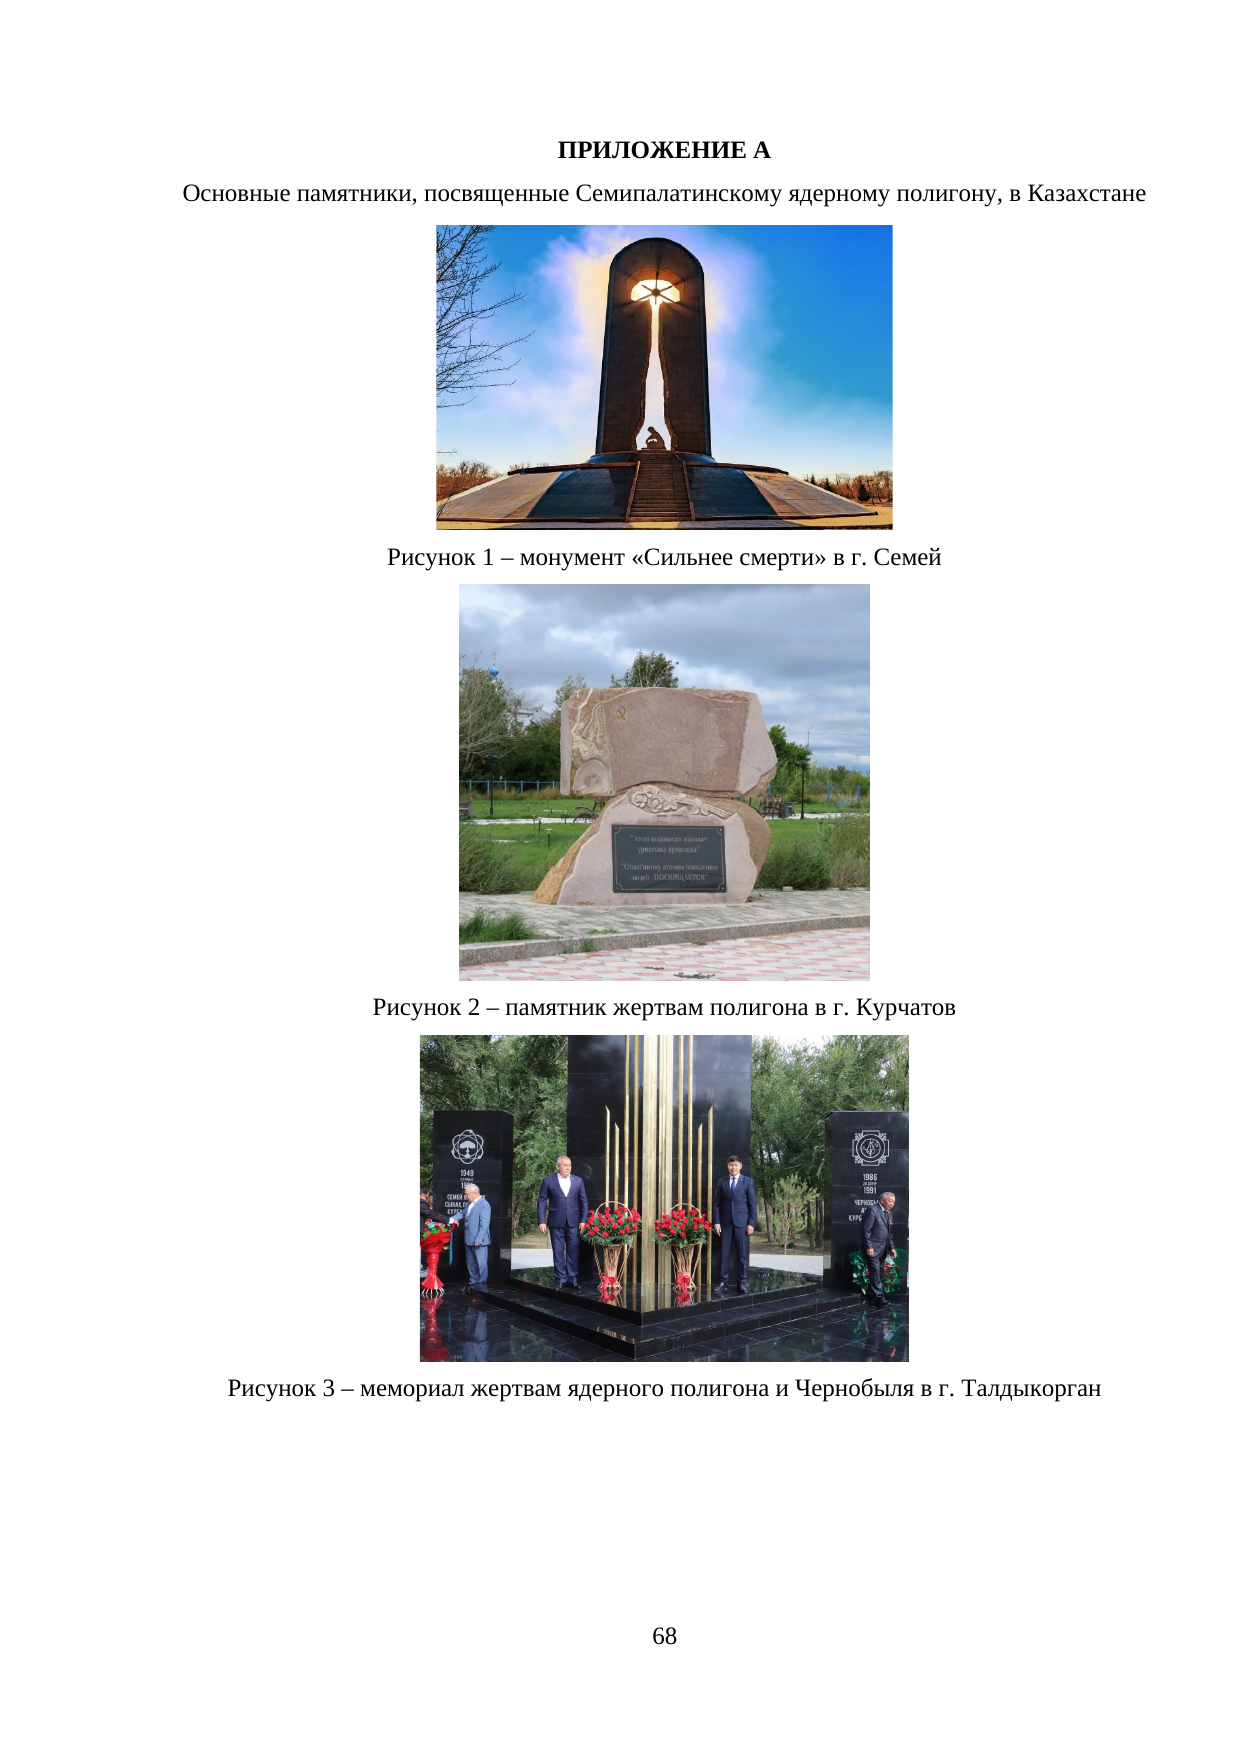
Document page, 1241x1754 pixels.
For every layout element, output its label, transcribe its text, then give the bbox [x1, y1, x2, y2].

picture [459, 584, 870, 981]
picture [436, 225, 893, 530]
text Основные памятники, посвященные Семипалатинскому ядерному полигону, в Казахстане [177, 178, 1152, 207]
text Рисунок 2 – памятник жертвам полигона в г. Курчатов [177, 992, 1152, 1021]
picture [419, 1035, 909, 1362]
text Рисунок 1 – монумент «Сильнее смерти» в г. Семей [177, 542, 1152, 570]
subtitle ПРИЛОЖЕНИЕ А [177, 135, 1152, 164]
text Рисунок 3 – мемориал жертвам ядерного полигона и Чернобыля в г. Талдыкорган [177, 1373, 1152, 1402]
